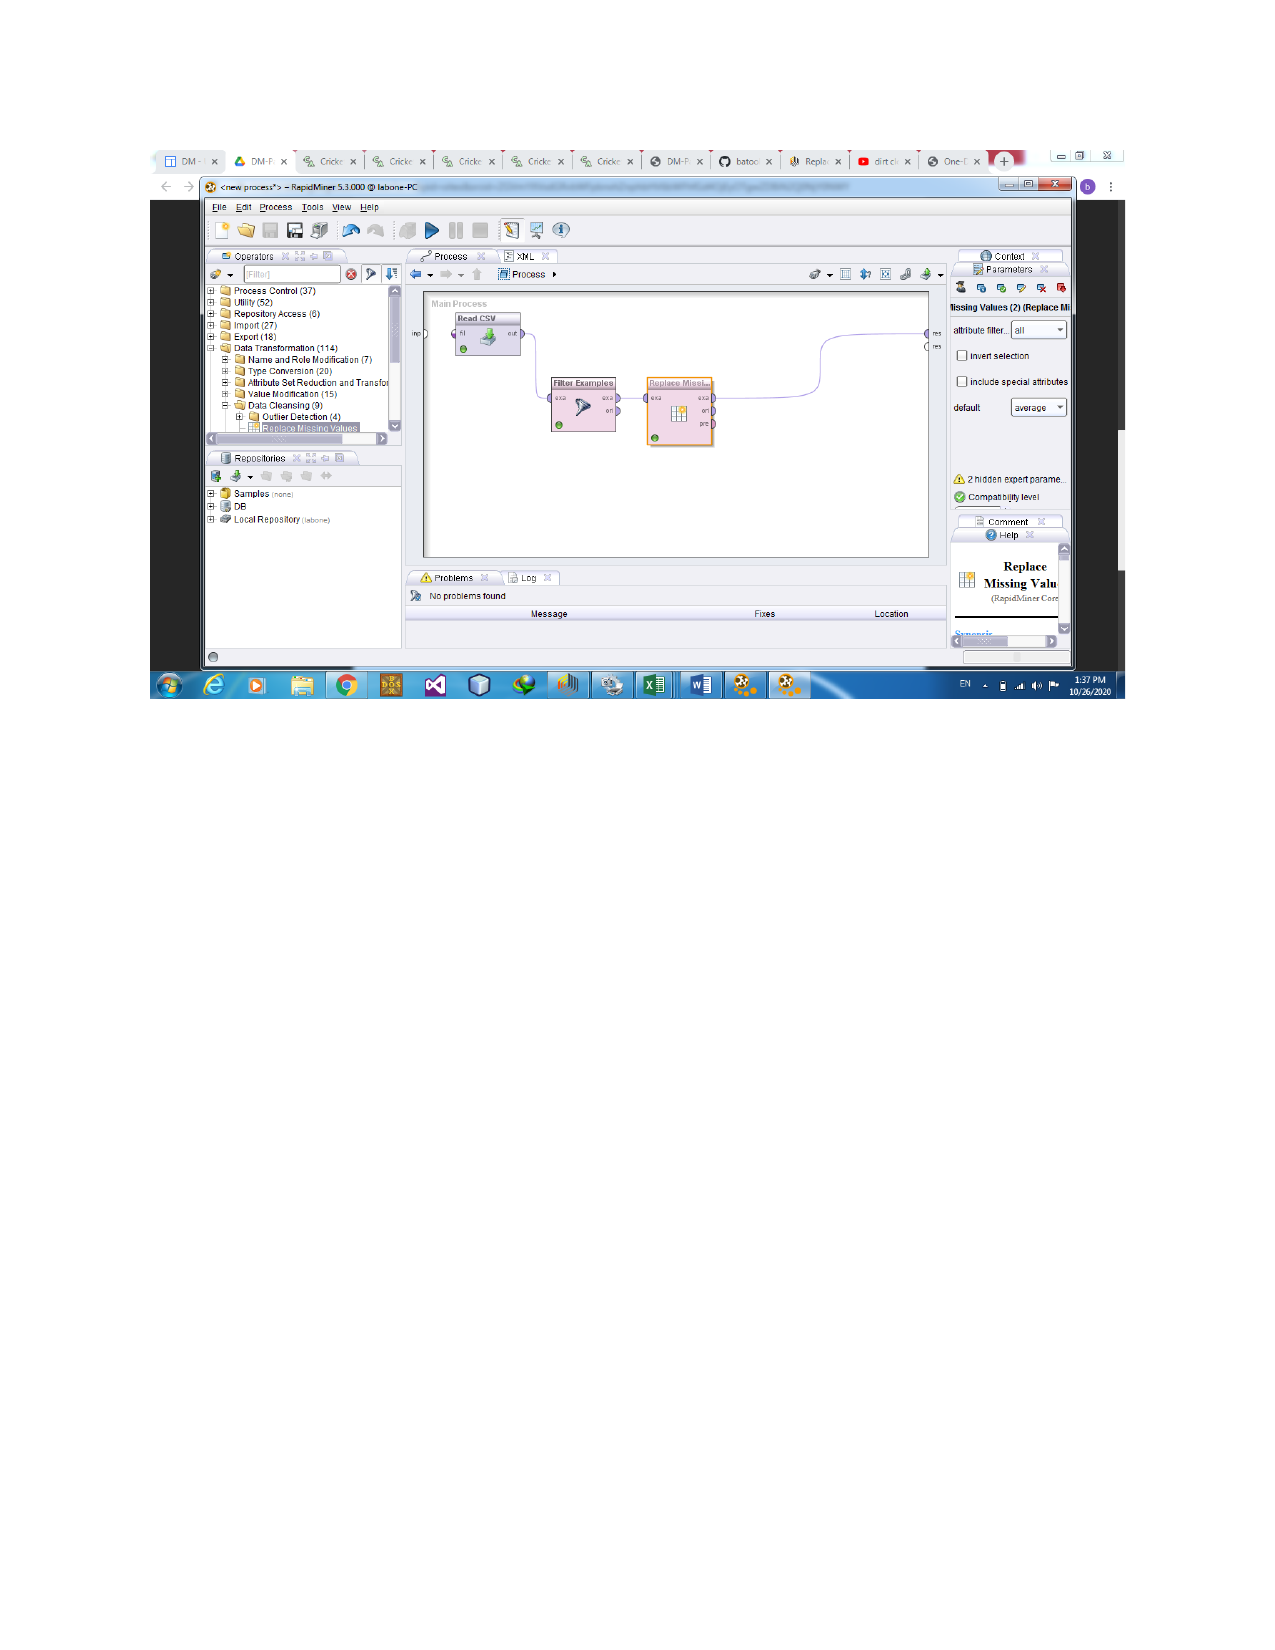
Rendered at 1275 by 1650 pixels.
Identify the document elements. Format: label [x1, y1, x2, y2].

picture [150, 150, 1125, 699]
